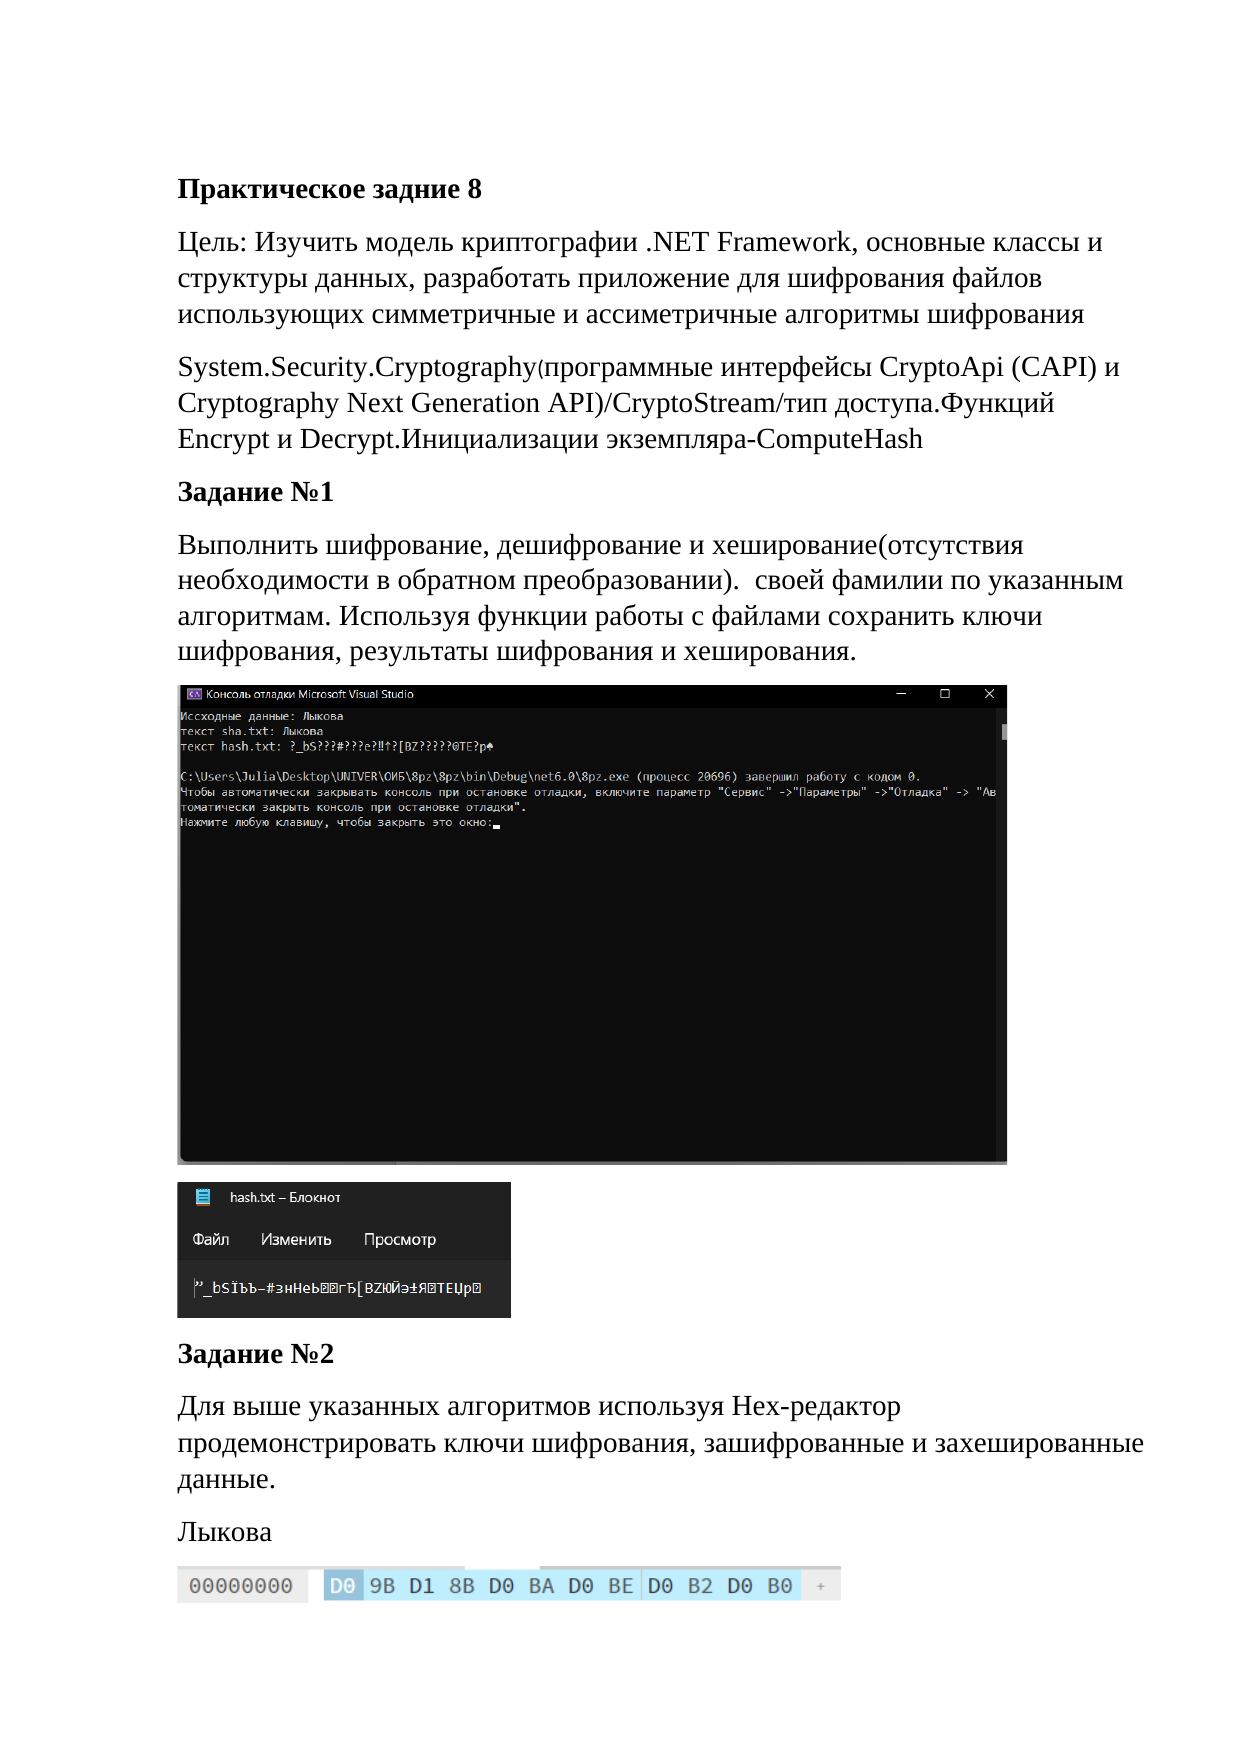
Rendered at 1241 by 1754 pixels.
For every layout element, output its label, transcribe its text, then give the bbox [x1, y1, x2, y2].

text Задание №1 [177, 474, 1152, 507]
picture [177, 685, 1008, 1165]
text Задание №2 [177, 1336, 1152, 1370]
picture [177, 1566, 841, 1603]
text Выполнить шифрование, дешифрование и хеширование(отсутствия необходимости в обратном преобразовании). своей фамилии по указанным алгоритмам. Используя функции работы с файлами сохранить ключи шифрования, результаты шифрования и хеширования. [177, 527, 1152, 667]
text Для выше указанных алгоритмов используя Hex-редактор продемонстрировать ключи шифрования, зашифрованные и захешированные данные. [177, 1388, 1152, 1494]
text Цель: Изучить модель криптографии .NET Framework, основные классы и структуры данных, разработать приложение для шифрования файлов использующих симметричные и ассиметричные алгоритмы шифрования [177, 224, 1152, 329]
picture [177, 1182, 511, 1318]
text System.Security.Cryptography(программные интерфейсы CryptoApi (CAPI) и Cryptography Next Generation API)/CryptoStream/тип доступа.Функций Encrypt и Decrypt.Инициализации экземпляра-ComputeHash [177, 349, 1152, 455]
text Лыкова [177, 1514, 1152, 1547]
text Практическое задние 8 [177, 171, 1152, 204]
